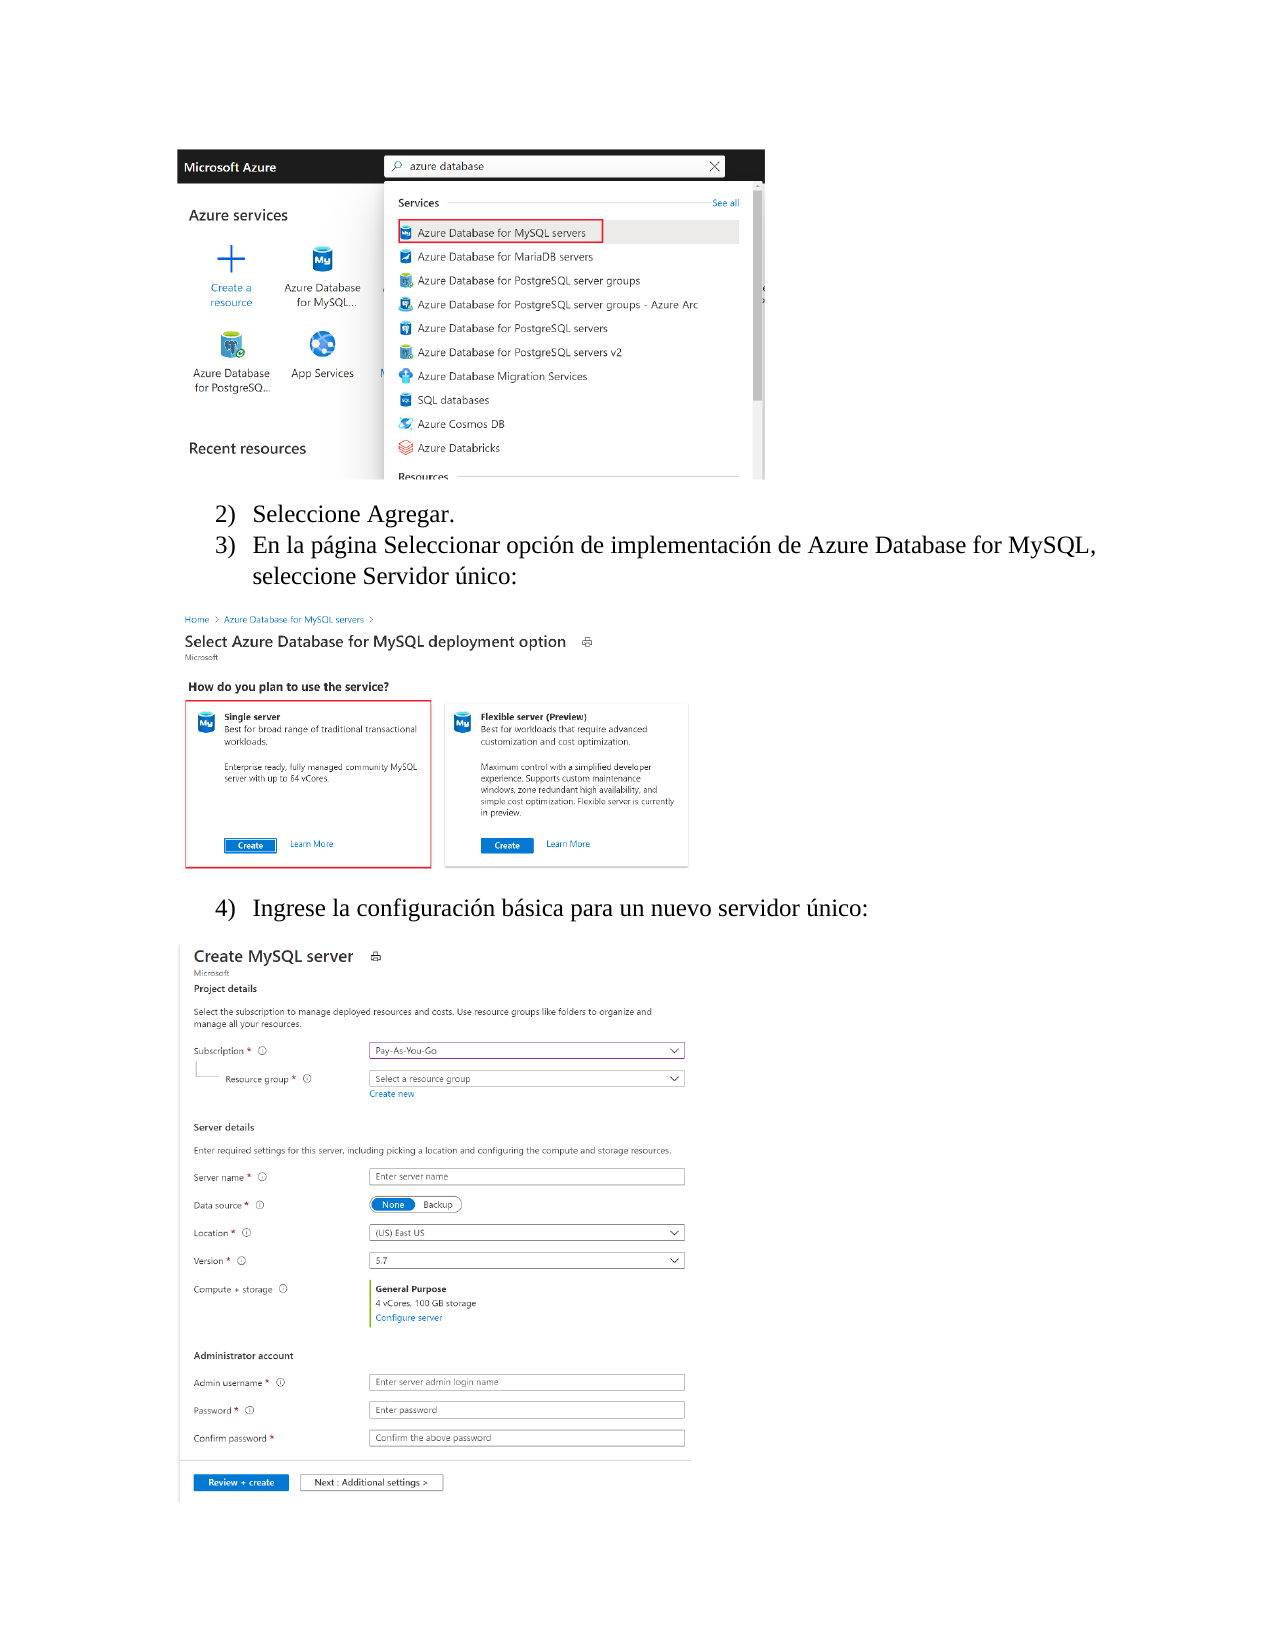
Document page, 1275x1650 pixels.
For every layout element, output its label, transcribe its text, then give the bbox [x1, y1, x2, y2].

picture [177, 147, 767, 480]
list Ingrese la configuración básica para un nuevo servidor único: [215, 893, 1098, 922]
picture [177, 940, 693, 1502]
list Seleccione Agregar. [215, 499, 1098, 527]
list En la página Seleccionar opción de implementación de Azure Database for MySQL, seleccione Servidor único: [215, 530, 1098, 589]
picture [177, 608, 695, 875]
